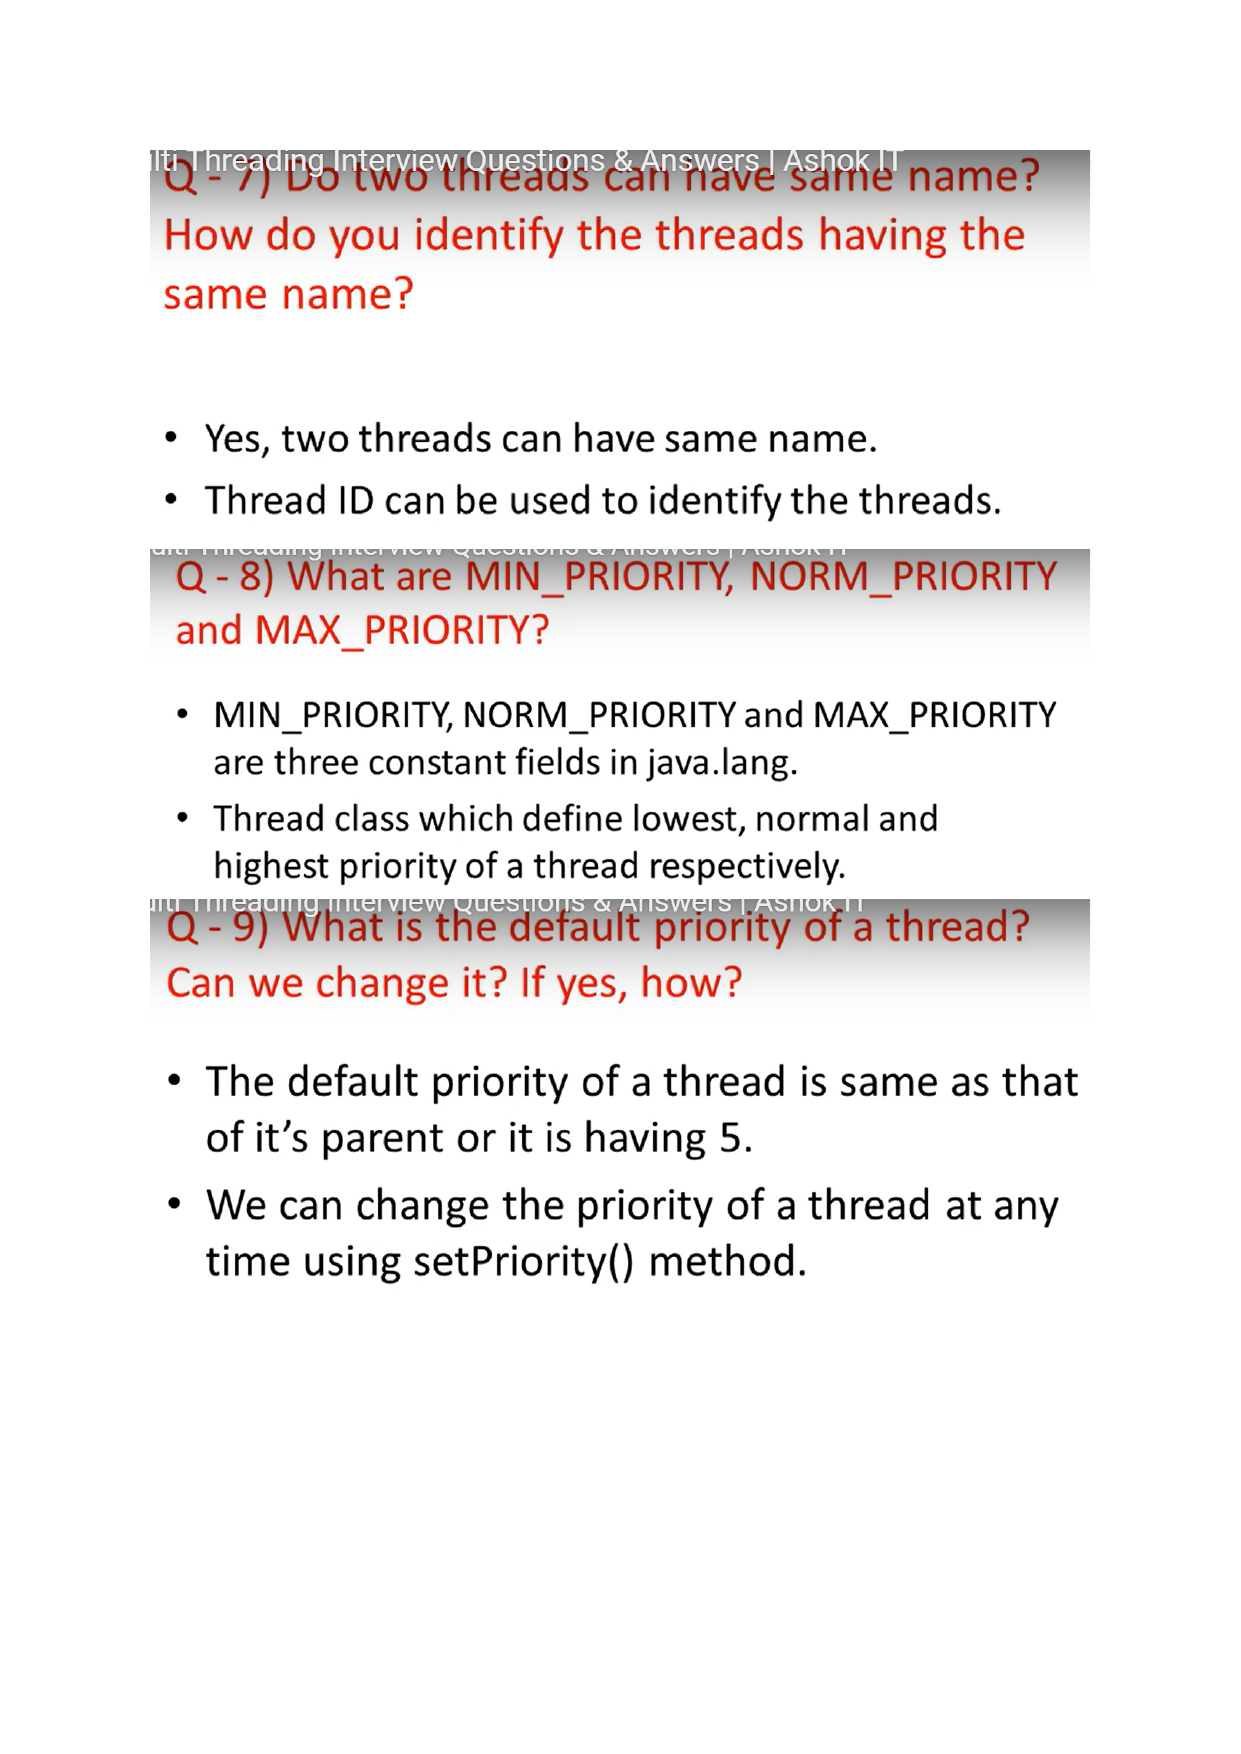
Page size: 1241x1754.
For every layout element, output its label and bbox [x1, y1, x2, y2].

picture [150, 899, 1091, 1295]
picture [150, 150, 1091, 545]
picture [150, 549, 1091, 895]
